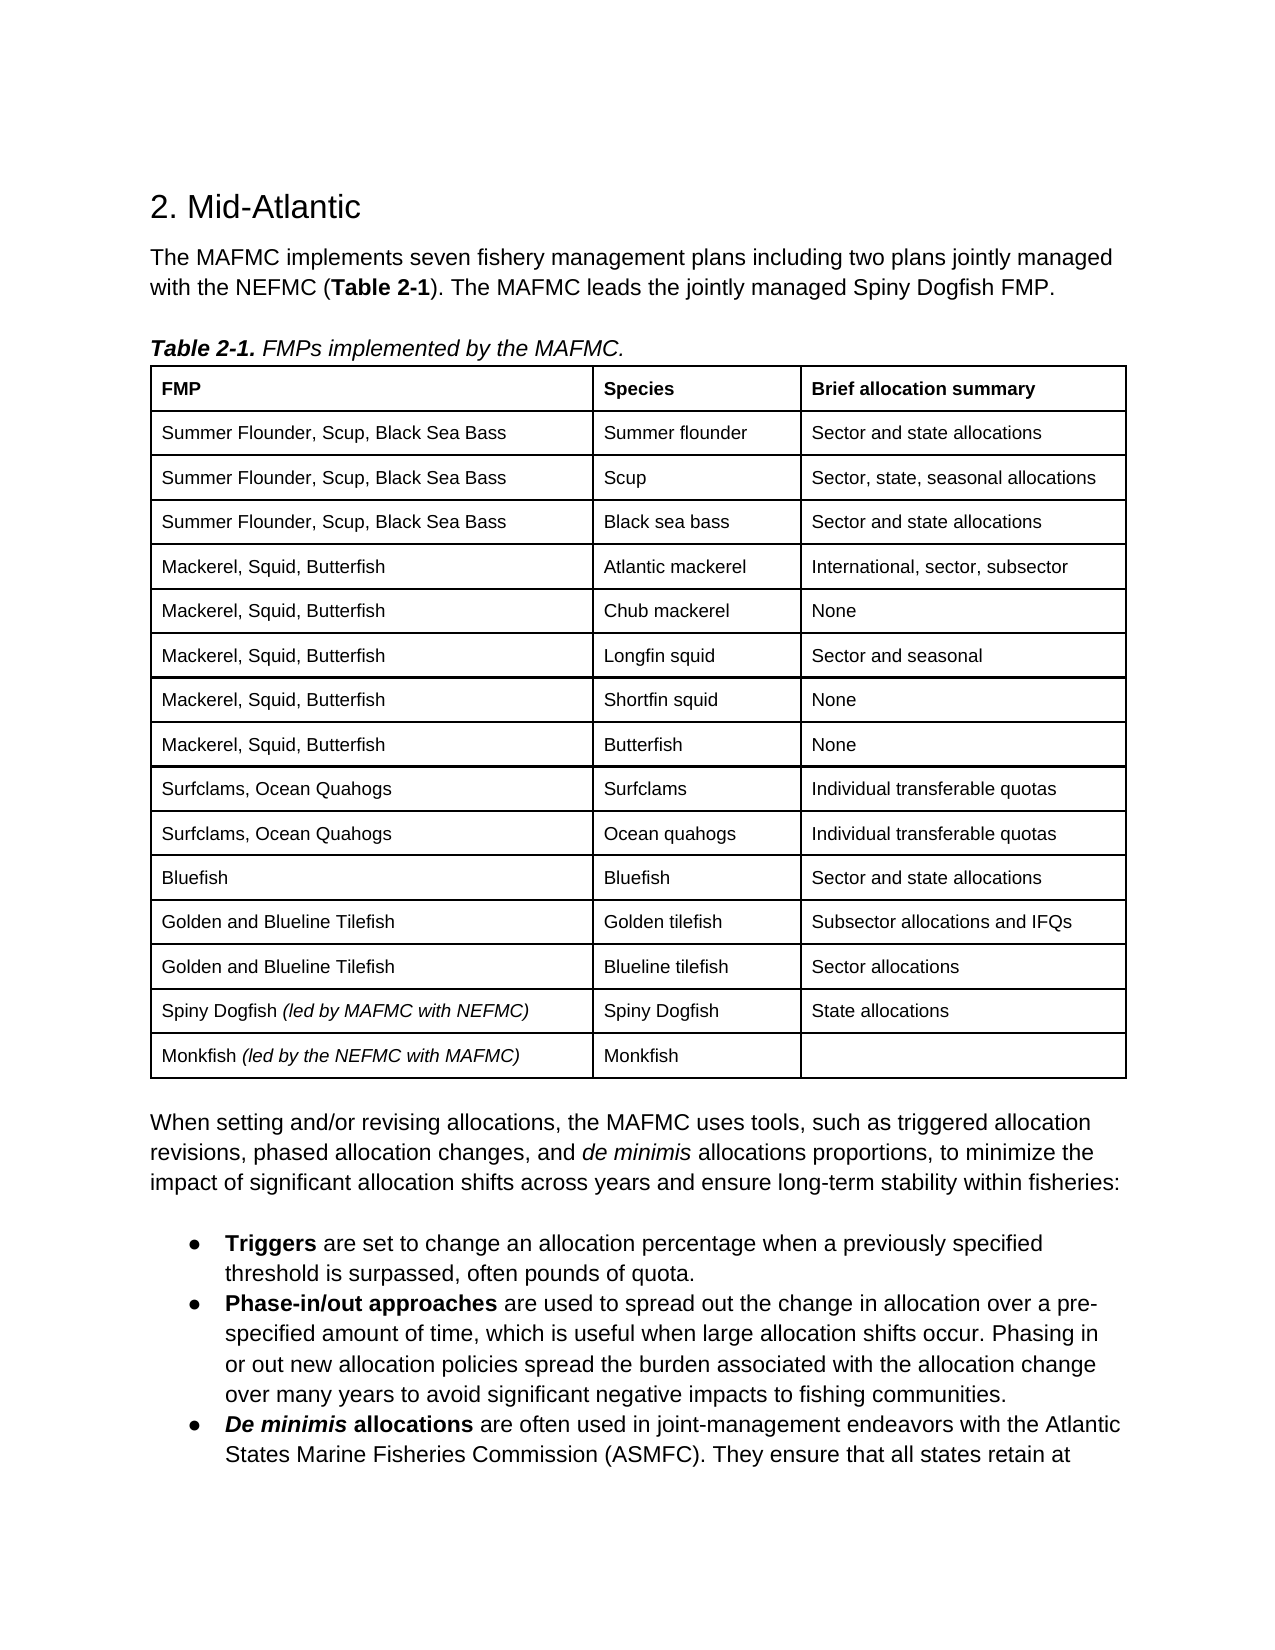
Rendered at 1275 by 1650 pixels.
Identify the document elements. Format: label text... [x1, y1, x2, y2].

table_cell Black sea bass [594, 501, 800, 543]
table_cell None [802, 679, 1125, 721]
text The MAFMC implements seven fishery management plans including two plans jointly managed with the NEFMC (Table 2-1). The MAFMC leads the jointly managed Spiny Dogfish FMP. [150, 244, 1125, 301]
table_cell Sector and state allocations [802, 856, 1125, 899]
table_cell None [802, 590, 1125, 632]
table_cell Surfclams, Ocean Quahogs [152, 812, 592, 854]
table_cell Shortfin squid [594, 679, 800, 721]
list Triggers are set to change an allocation percentage when a previously specified threshold is surpassed, often pounds of quota. [187, 1230, 1125, 1286]
list Phase-in/out approaches are used to spread out the change in allocation over a pre-specified amount of time, which is useful when large allocation shifts occur. Phasing in or out new allocation policies spread the burden associated with the allocation change over many years to avoid significant negative impacts to fishing communities. [187, 1290, 1125, 1407]
table_cell International, sector, subsector [802, 545, 1125, 587]
table_cell Bluefish [152, 856, 592, 899]
table_cell Golden and Blueline Tilefish [152, 945, 592, 988]
table_cell Mackerel, Squid, Butterfish [152, 634, 592, 676]
table_cell Sector, state, seasonal allocations [802, 456, 1125, 498]
table_cell State allocations [802, 990, 1125, 1032]
table_cell Atlantic mackerel [594, 545, 800, 587]
table_cell Spiny Dogfish (led by MAFMC with NEFMC) [152, 990, 592, 1032]
table_header Brief allocation summary [802, 367, 1125, 409]
subtitle 2. Mid-Atlantic [150, 187, 1125, 226]
text Table 2-1. FMPs implemented by the MAFMC. [150, 335, 1125, 361]
table_cell Summer Flounder, Scup, Black Sea Bass [152, 501, 592, 543]
table_cell Scup [594, 456, 800, 498]
table_cell Surfclams [594, 768, 800, 810]
table_cell Individual transferable quotas [802, 812, 1125, 854]
table_cell Golden tilefish [594, 901, 800, 943]
table_cell Monkfish [594, 1034, 800, 1077]
table_cell Sector and state allocations [802, 501, 1125, 543]
table_cell Subsector allocations and IFQs [802, 901, 1125, 943]
table_cell Monkfish (led by the NEFMC with MAFMC) [152, 1034, 592, 1077]
table_cell Bluefish [594, 856, 800, 899]
table_cell Summer Flounder, Scup, Black Sea Bass [152, 456, 592, 498]
table_cell Mackerel, Squid, Butterfish [152, 679, 592, 721]
table_cell [802, 1034, 1125, 1077]
table_cell Mackerel, Squid, Butterfish [152, 590, 592, 632]
table_cell Golden and Blueline Tilefish [152, 901, 592, 943]
table_cell Mackerel, Squid, Butterfish [152, 545, 592, 587]
table_cell Blueline tilefish [594, 945, 800, 988]
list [187, 1411, 1125, 1468]
table_cell Summer Flounder, Scup, Black Sea Bass [152, 412, 592, 454]
table_cell Ocean quahogs [594, 812, 800, 854]
table_cell Longfin squid [594, 634, 800, 676]
table_cell None [802, 723, 1125, 765]
table_cell Chub mackerel [594, 590, 800, 632]
text When setting and/or revising allocations, the MAFMC uses tools, such as triggered allocation revisions, phased allocation changes, and de minimis allocations proportions, to minimize the impact of significant allocation shifts across years and ensure long-term stability within fisheries: [150, 1109, 1125, 1196]
table_cell Individual transferable quotas [802, 768, 1125, 810]
table_cell Butterfish [594, 723, 800, 765]
table_cell Sector allocations [802, 945, 1125, 988]
table_header FMP [152, 367, 592, 409]
table_cell Surfclams, Ocean Quahogs [152, 768, 592, 810]
table_cell Sector and state allocations [802, 412, 1125, 454]
table_cell Sector and seasonal [802, 634, 1125, 676]
table_cell Mackerel, Squid, Butterfish [152, 723, 592, 765]
table_cell Summer flounder [594, 412, 800, 454]
table_header Species [594, 367, 800, 409]
table_cell Spiny Dogfish [594, 990, 800, 1032]
